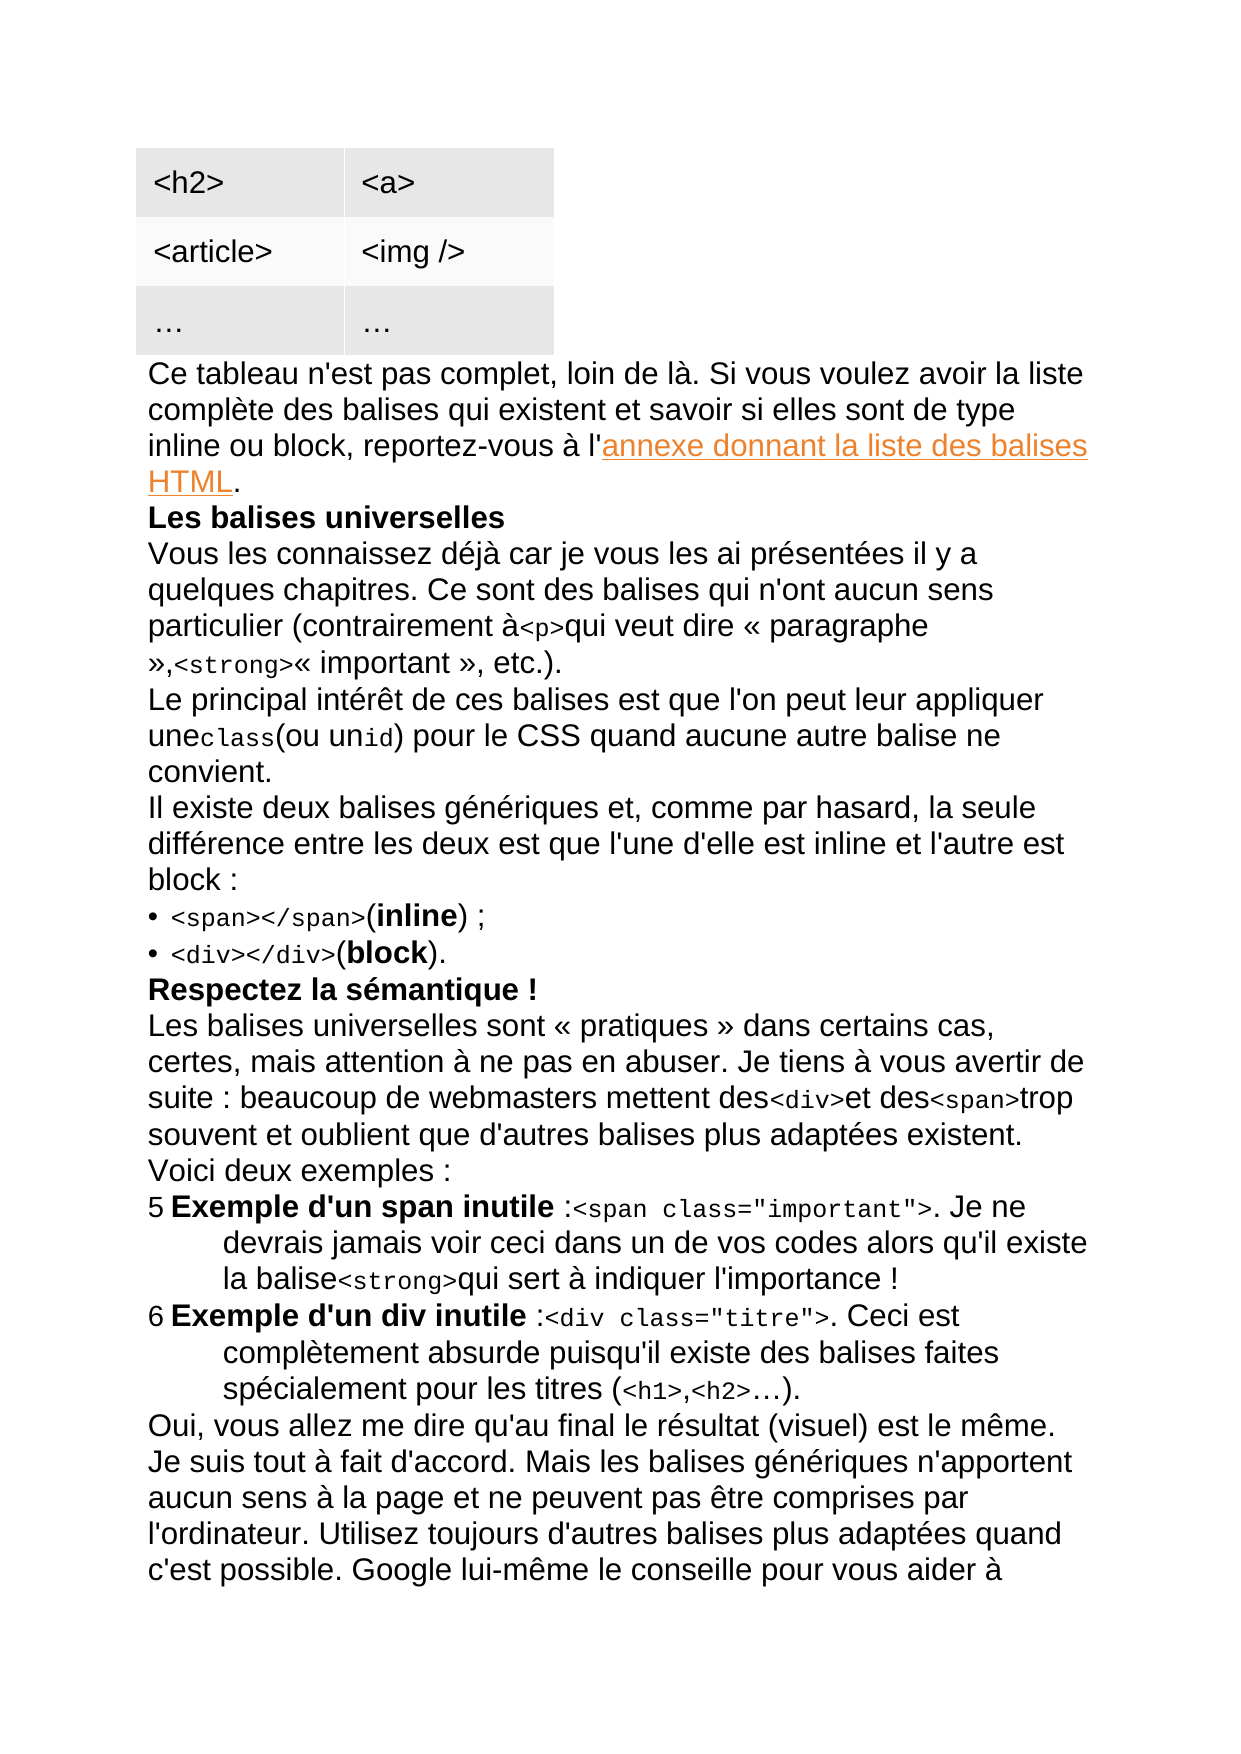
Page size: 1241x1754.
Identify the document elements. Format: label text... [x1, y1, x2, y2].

table_cell <img /> [345, 217, 554, 286]
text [148, 1407, 1093, 1587]
text Les balises universelles [148, 499, 1093, 535]
text Il existe deux balises génériques et, comme par hasard, la seule différence entre les deux est que l'une d'elle est inline et l'autre est block : [148, 789, 1093, 897]
table_cell … [345, 286, 554, 355]
text Vous les connaissez déjà car je vous les ai présentées il y a quelques chapitres. Ce sont des balises qui n'ont aucun sens particulier (contrairement à<p>qui veut dire « paragraphe »,<strong>« import‌ant », etc.). [148, 535, 1093, 681]
text Ce tableau n'est pas complet, loin de là. Si vous voulez avoir la liste complète des balises qui existent et savoir si elles sont de type inline ou block, reportez-vous à l'annexe donnant la liste des balises HTML. [148, 355, 1093, 499]
text Le principal intérêt de ces balises est que l'on peut leur appliquer uneclass(ou unid) pour le CSS quand aucune autre balise ne convient. [148, 681, 1093, 789]
text Les balises universelles sont « pratiques » dans certains cas, certes, mais attention à ne pas en abuser. Je tiens à vous avertir de suite : beaucoup de webmasters mettent des<div>et des<span>trop souvent et oublient que d'autres balises plus adaptées existent. [148, 1007, 1093, 1152]
table_cell <h2> [136, 148, 344, 217]
list Exemple d'un span inutile :<span class="important">. Je ne devrais jamais voir ceci dans un de vos codes alors qu'il existe la balise<strong>qui sert à indiquer l'importance ! [148, 1188, 1093, 1297]
list <span></span>(inline) ; [148, 897, 1093, 934]
table_cell … [136, 286, 344, 355]
list <div></div>(block). [148, 934, 1093, 971]
text Voici deux exemples : [148, 1152, 1093, 1188]
list Exemple d'un div inutile :<div class="titre">. Ceci est complètement absurde puisqu'il existe des balises faites spécialement pour les titres (<h1>,<h2>…). [148, 1297, 1093, 1407]
text Respectez la sémantique ! [148, 971, 1093, 1007]
table_cell <a> [345, 148, 554, 217]
table_cell <article> [136, 217, 344, 286]
